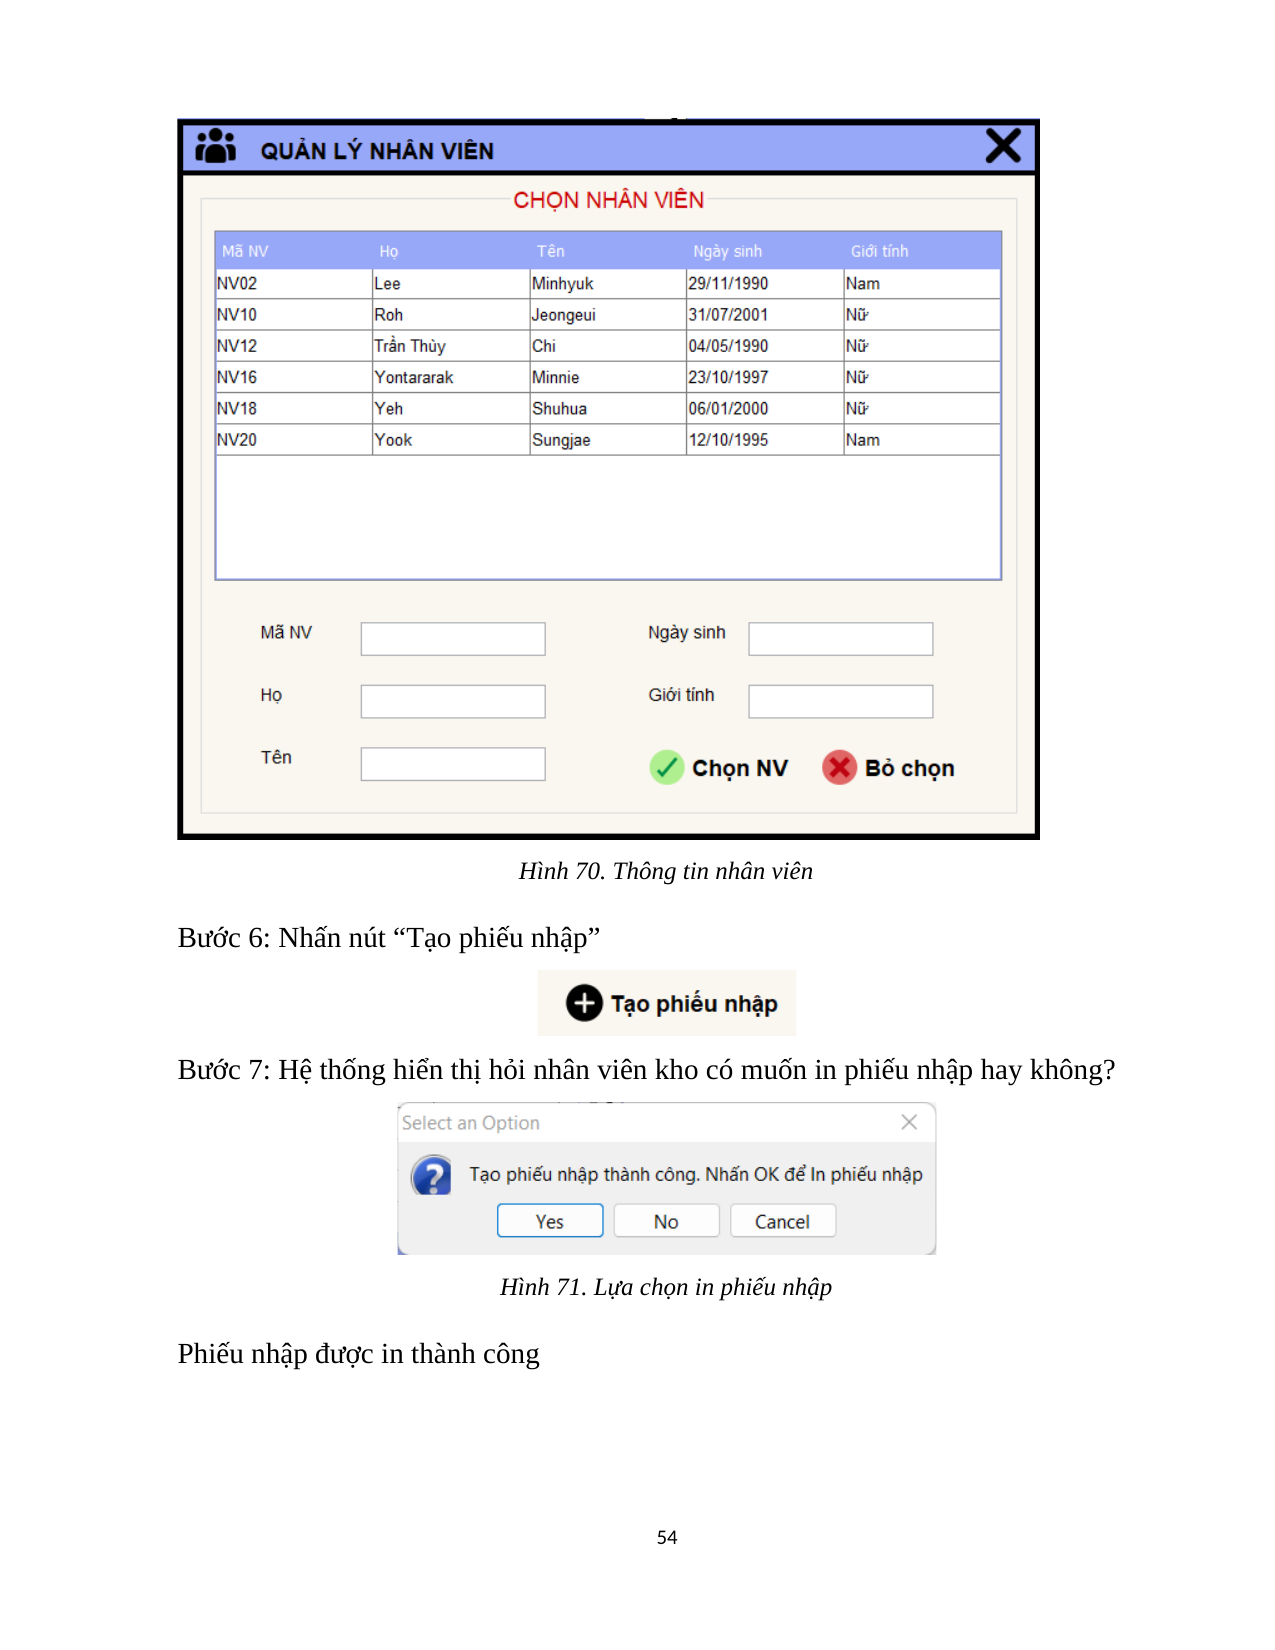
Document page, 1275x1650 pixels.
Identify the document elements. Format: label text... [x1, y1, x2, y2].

picture [537, 970, 797, 1036]
text Hình 71. Lựa chọn in phiếu nhập [177, 1272, 1157, 1301]
text Phiếu nhập được in thành công [177, 1336, 1157, 1369]
text Bước 7: Hệ thống hiển thị hỏi nhân viên kho có muốn in phiếu nhập hay không? [177, 1052, 1157, 1086]
text Bước 6: Nhấn nút “Tạo phiếu nhập” [177, 920, 1157, 954]
picture [397, 1102, 937, 1255]
text Hình 70. Thông tin nhân viên [177, 856, 1157, 885]
picture [177, 118, 1040, 840]
